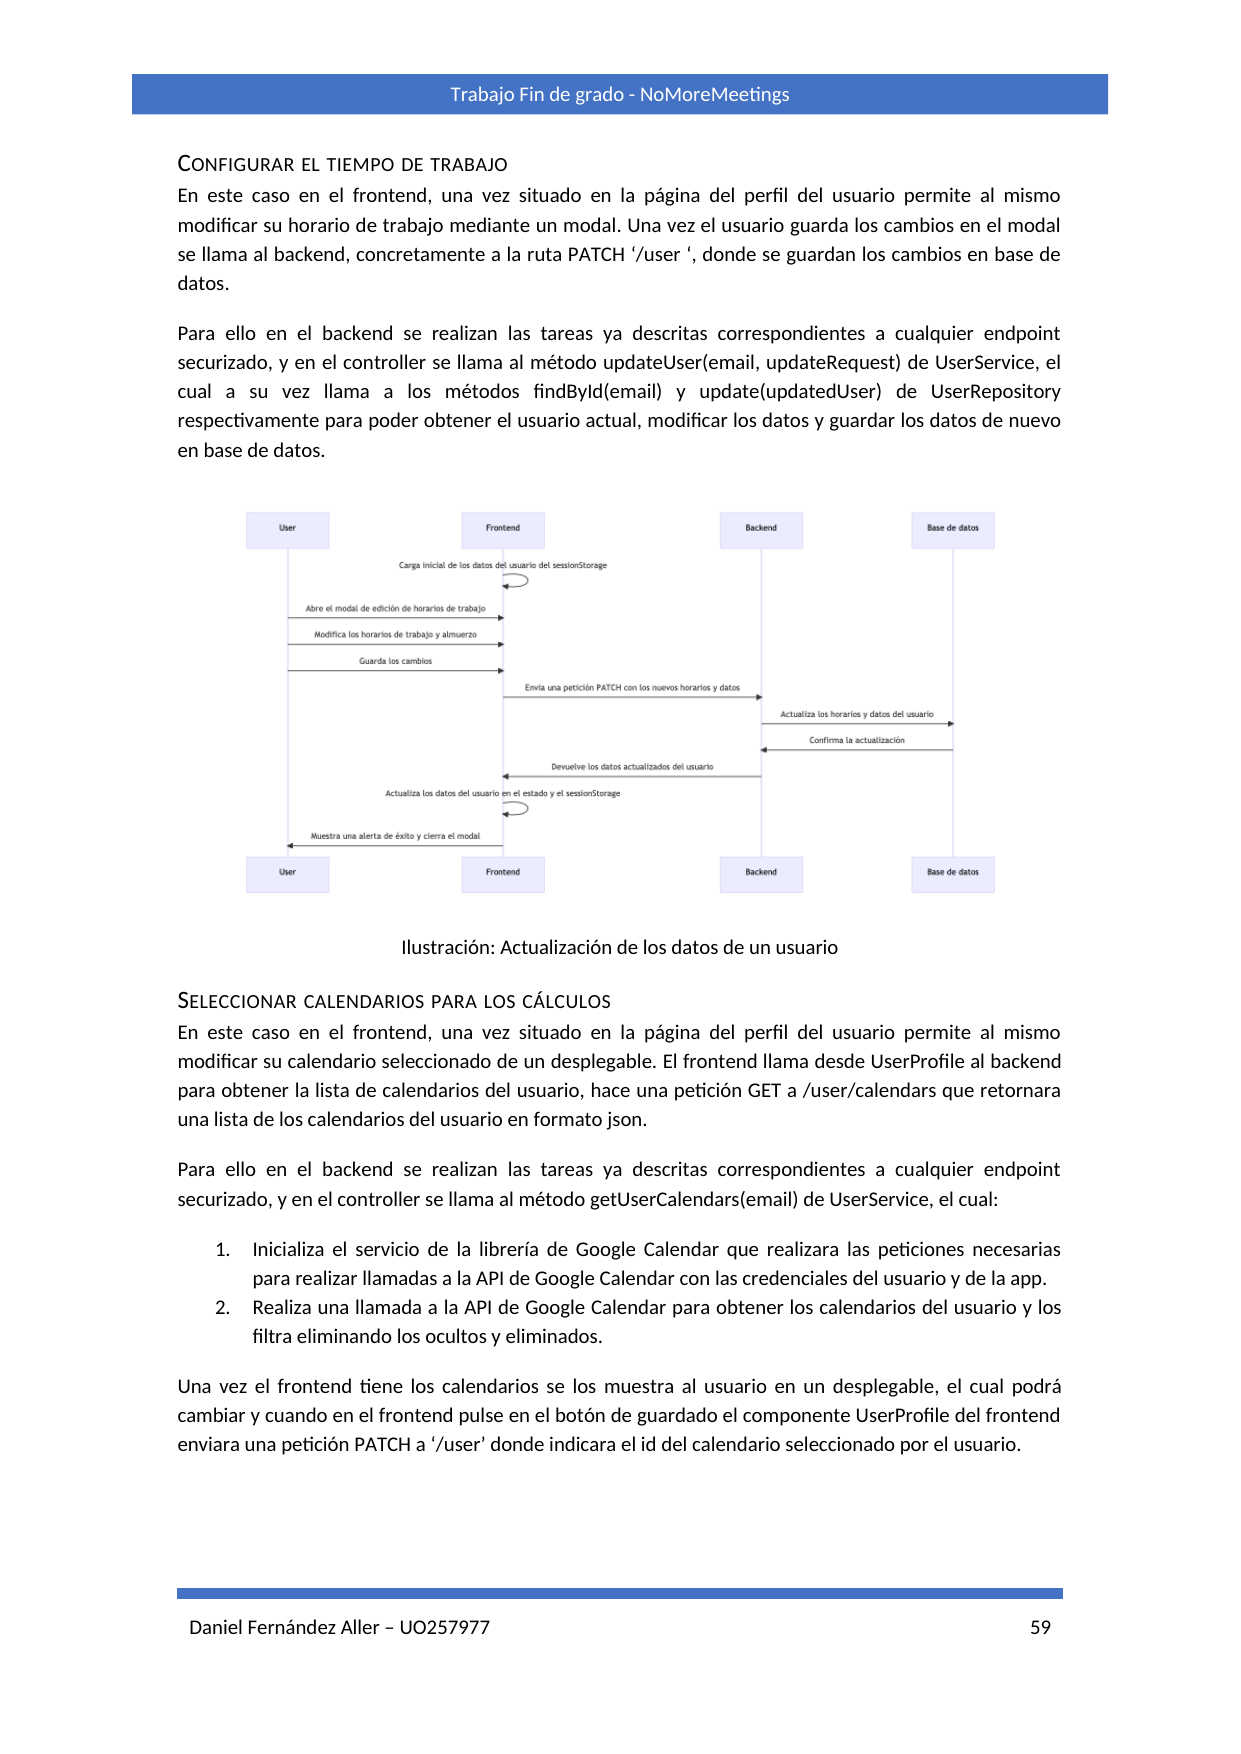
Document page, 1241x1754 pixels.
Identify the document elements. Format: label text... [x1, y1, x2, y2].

text Una vez el frontend tiene los calendarios se los muestra al usuario en un desplegable, el cual podrá cambiar y cuando en el frontend pulse en el botón de guardado el componente UserProfile del frontend enviara una petición PATCH a ‘/user’ donde indicara el id del calendario seleccionado por el usuario. [177, 1373, 1063, 1457]
list Realiza una llamada a la API de Google Calendar para obtener los calendarios del usuario y los filtra eliminando los ocultos y eliminados. [215, 1294, 1063, 1349]
text Para ello en el backend se realizan las tareas ya descritas correspondientes a cualquier endpoint securizado, y en el controller se llama al método getUserCalendars(email) de UserService, el cual: [177, 1157, 1063, 1211]
text En este caso en el frontend, una vez situado en la página del perfil del usuario permite al mismo modificar su calendario seleccionado de un desplegable. El frontend llama desde UserProfile al backend para obtener la lista de calendarios del usuario, hace una petición GET a /user/calendars que retornara una lista de los calendarios del usuario en formato json. [177, 1019, 1063, 1132]
list Inicializa el servicio de la librería de Google Calendar que realizara las peticiones necesarias para realizar llamadas a la API de Google Calendar con las credenciales del usuario y de la app. [215, 1236, 1063, 1290]
text Para ello en el backend se realizan las tareas ya descritas correspondientes a cualquier endpoint securizado, y en el controller se llama al método updateUser(email, updateRequest) de UserService, el cual a su vez llama a los métodos findById(email) y update(updatedUser) de UserRepository respectivamente para poder obtener el usuario actual, modificar los datos y guardar los datos de nuevo en base de datos. [177, 320, 1063, 462]
subtitle Seleccionar calendarios para los cálculos [177, 984, 1063, 1014]
subtitle Configurar el tiempo de trabajo [177, 148, 1063, 178]
text Ilustración: Actualización de los datos de un usuario [177, 934, 1063, 959]
picture [219, 486, 1022, 910]
text En este caso en el frontend, una vez situado en la página del perfil del usuario permite al mismo modificar su horario de trabajo mediante un modal. Una vez el usuario guarda los cambios en el modal se llama al backend, concretamente a la ruta PATCH ‘/user ‘, donde se guardan los cambios en base de datos. [177, 183, 1063, 296]
